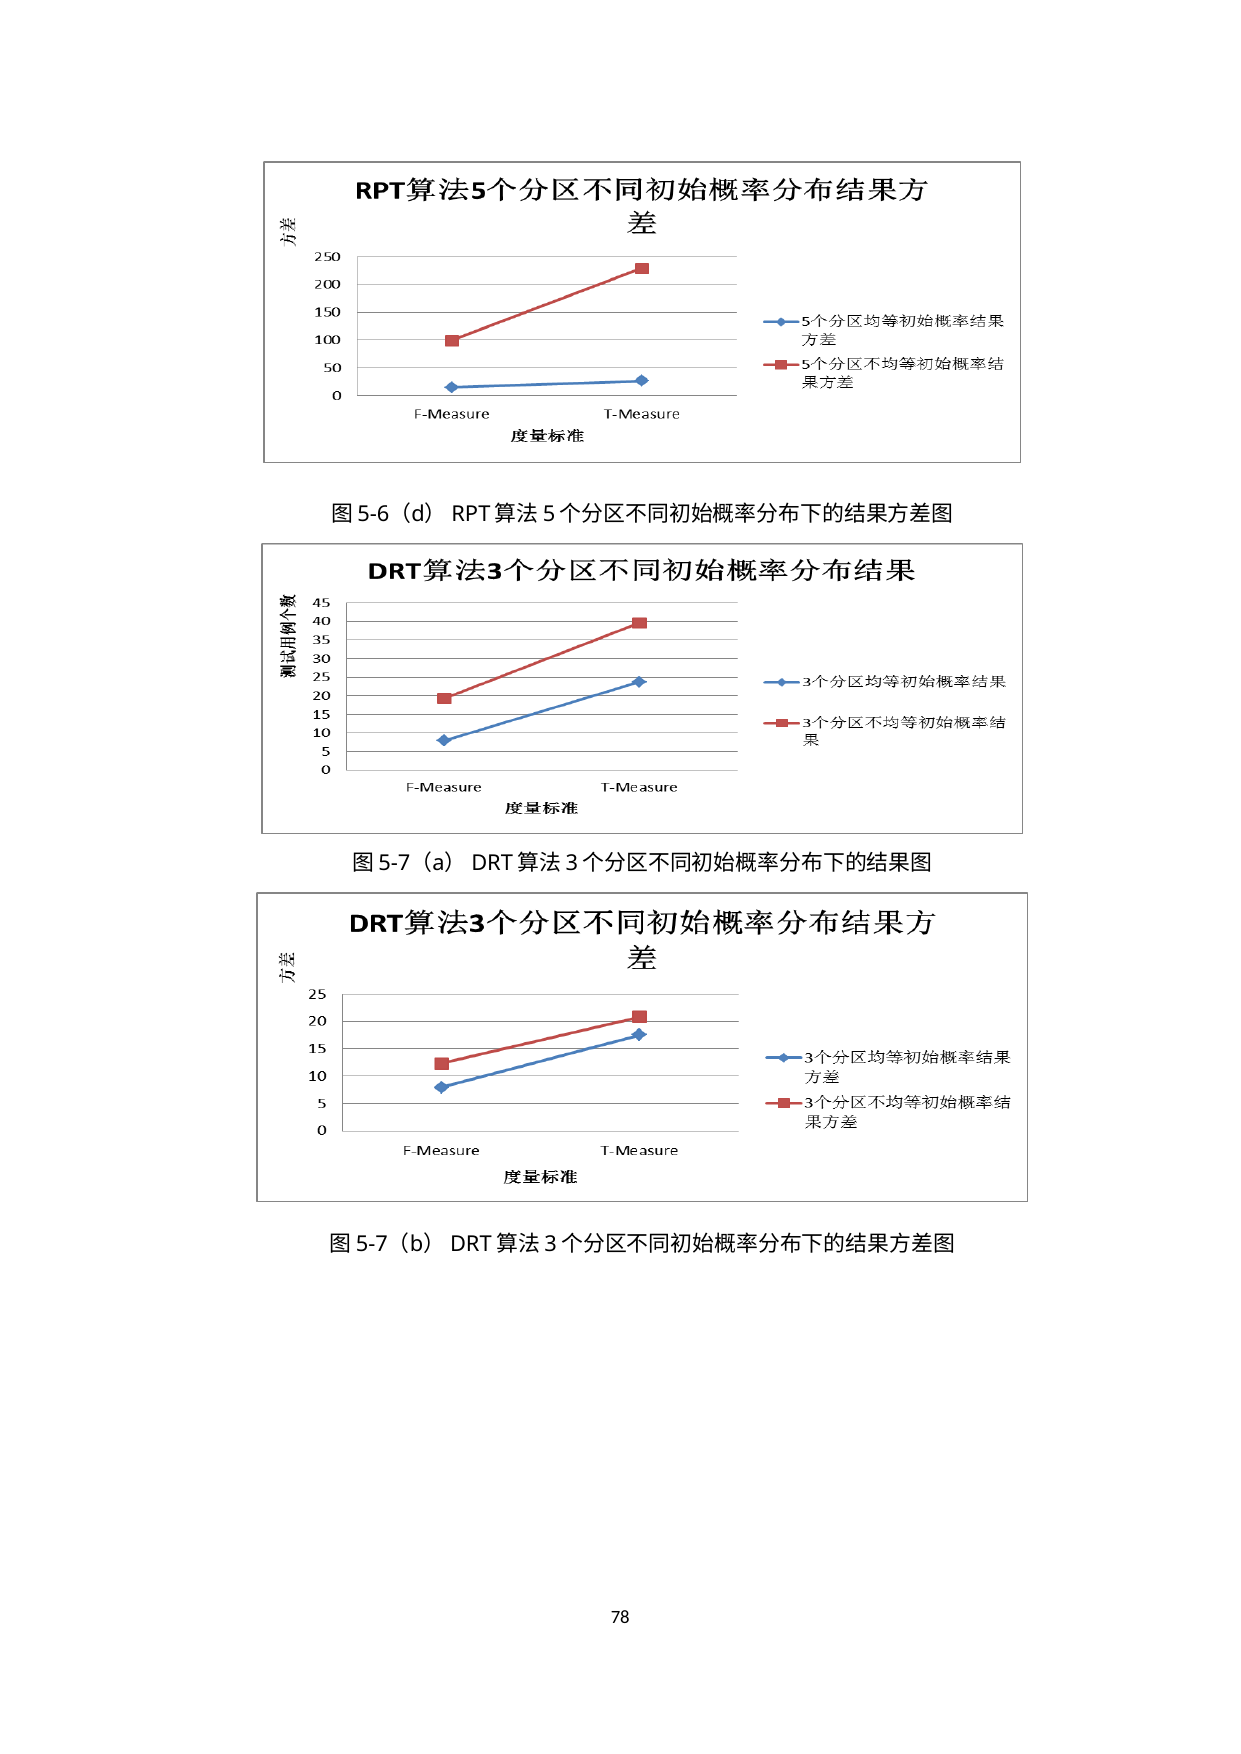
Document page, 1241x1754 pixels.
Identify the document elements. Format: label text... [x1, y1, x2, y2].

text 图5-6（d） RPT算法5个分区不同初始概率分布下的结果方差图 [187, 495, 1053, 528]
text 图5-7（a） DRT算法3个分区不同初始概率分布下的结果图 [187, 844, 1053, 877]
picture [256, 892, 1028, 1202]
picture [261, 543, 1023, 834]
text 图5-7（b） DRT算法3个分区不同初始概率分布下的结果方差图 [187, 1226, 1053, 1258]
picture [263, 161, 1021, 463]
